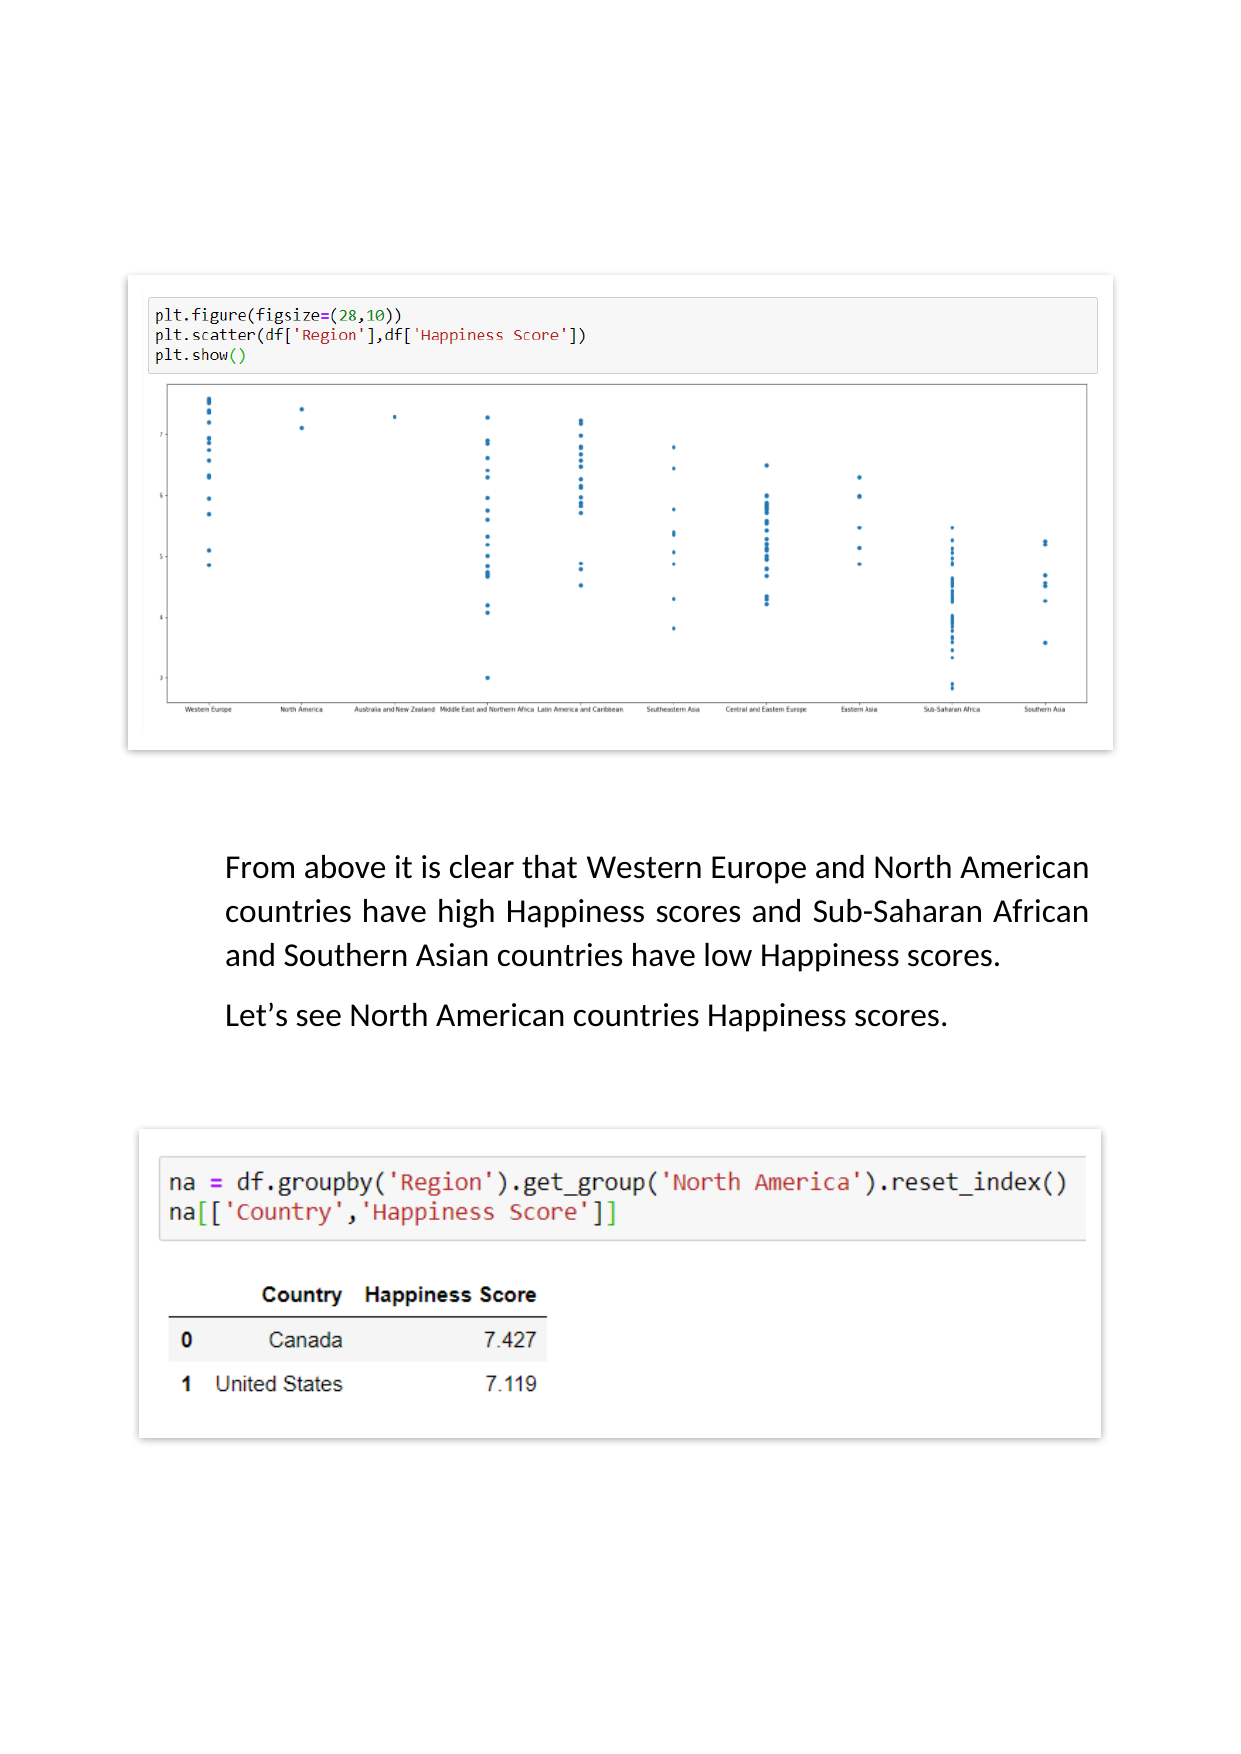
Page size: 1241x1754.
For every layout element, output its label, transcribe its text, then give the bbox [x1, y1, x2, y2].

picture [142, 290, 1098, 735]
text Let’s see North American countries Happiness scores. [225, 994, 1090, 1035]
text From above it is clear that Western Europe and North American countries have high Happiness scores and Sub-Saharan African and Southern Asian countries have low Happiness scores. [225, 846, 1090, 974]
picture [154, 1143, 1086, 1423]
